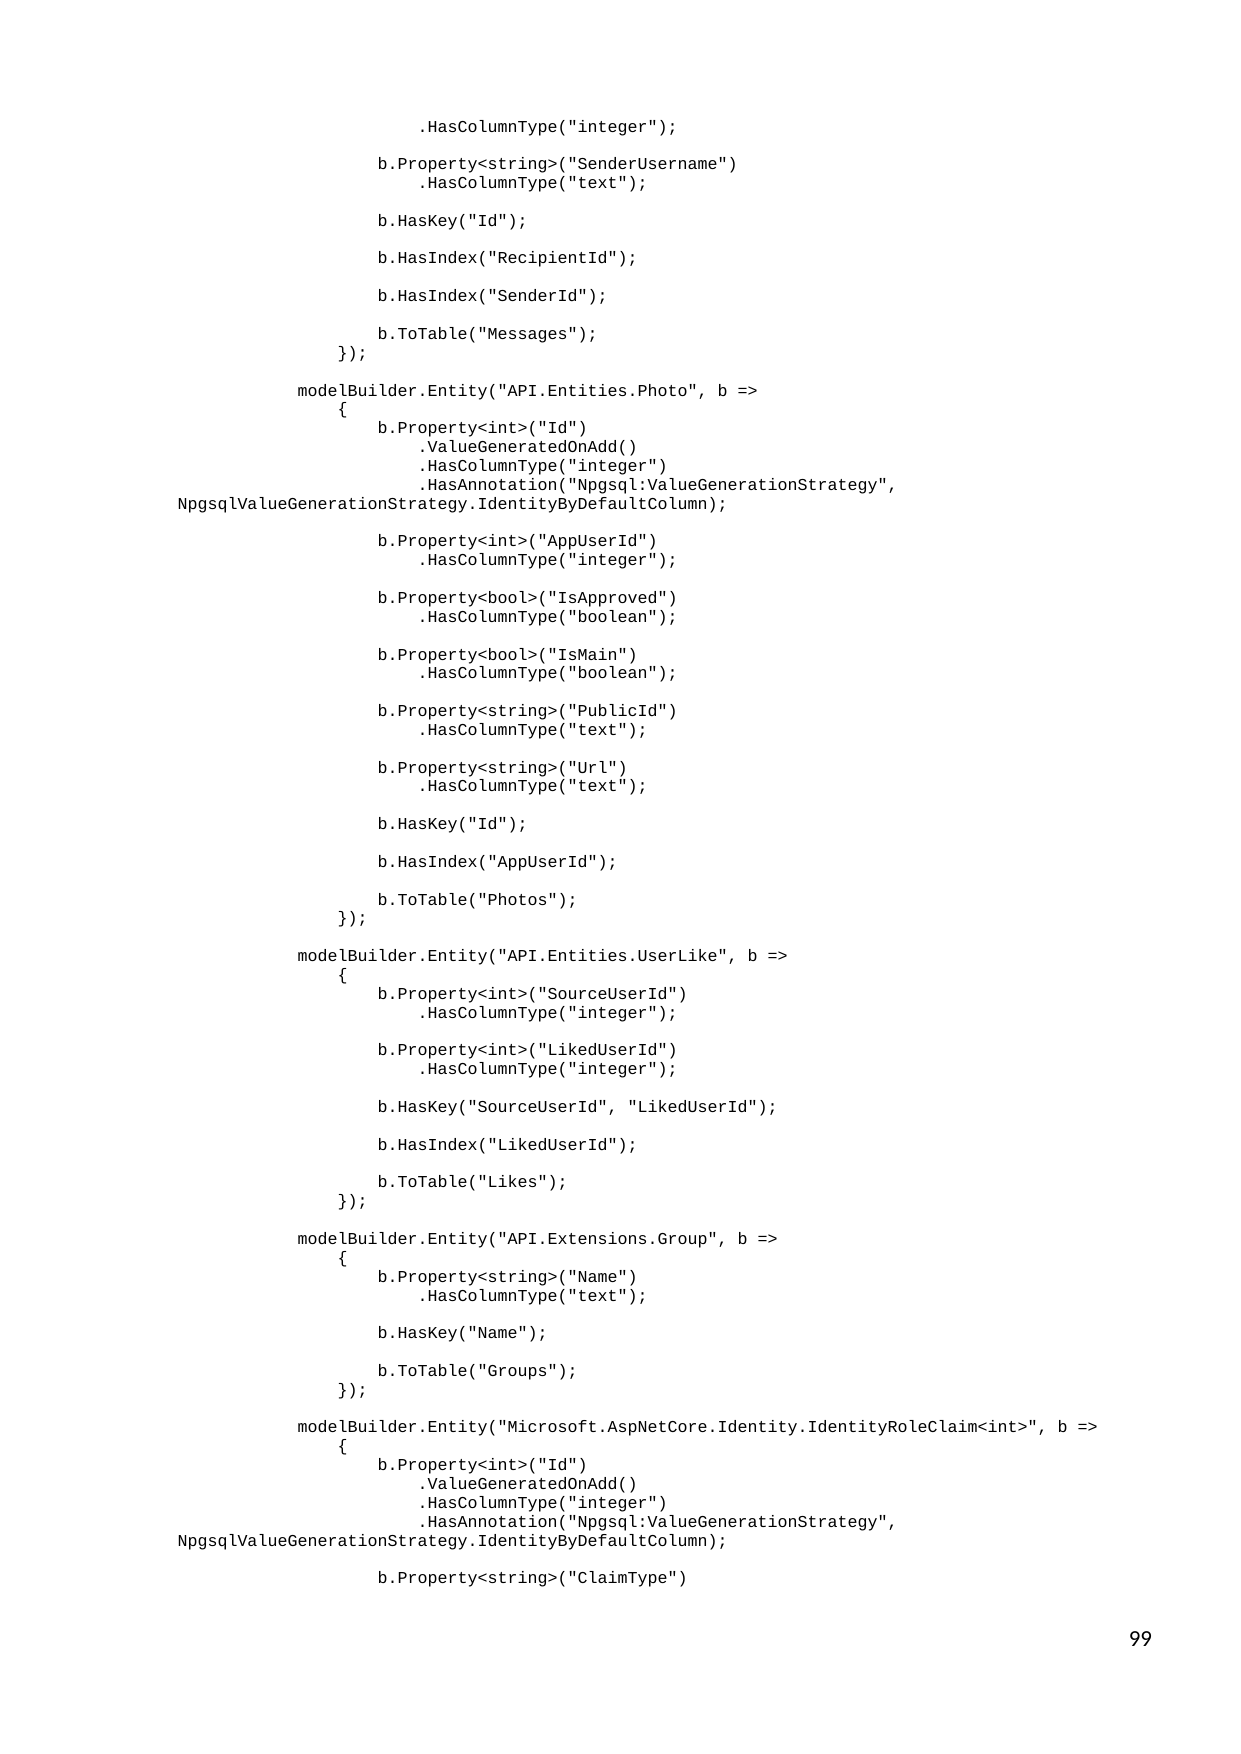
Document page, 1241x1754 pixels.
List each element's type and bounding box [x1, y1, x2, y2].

text [177, 118, 1152, 1589]
